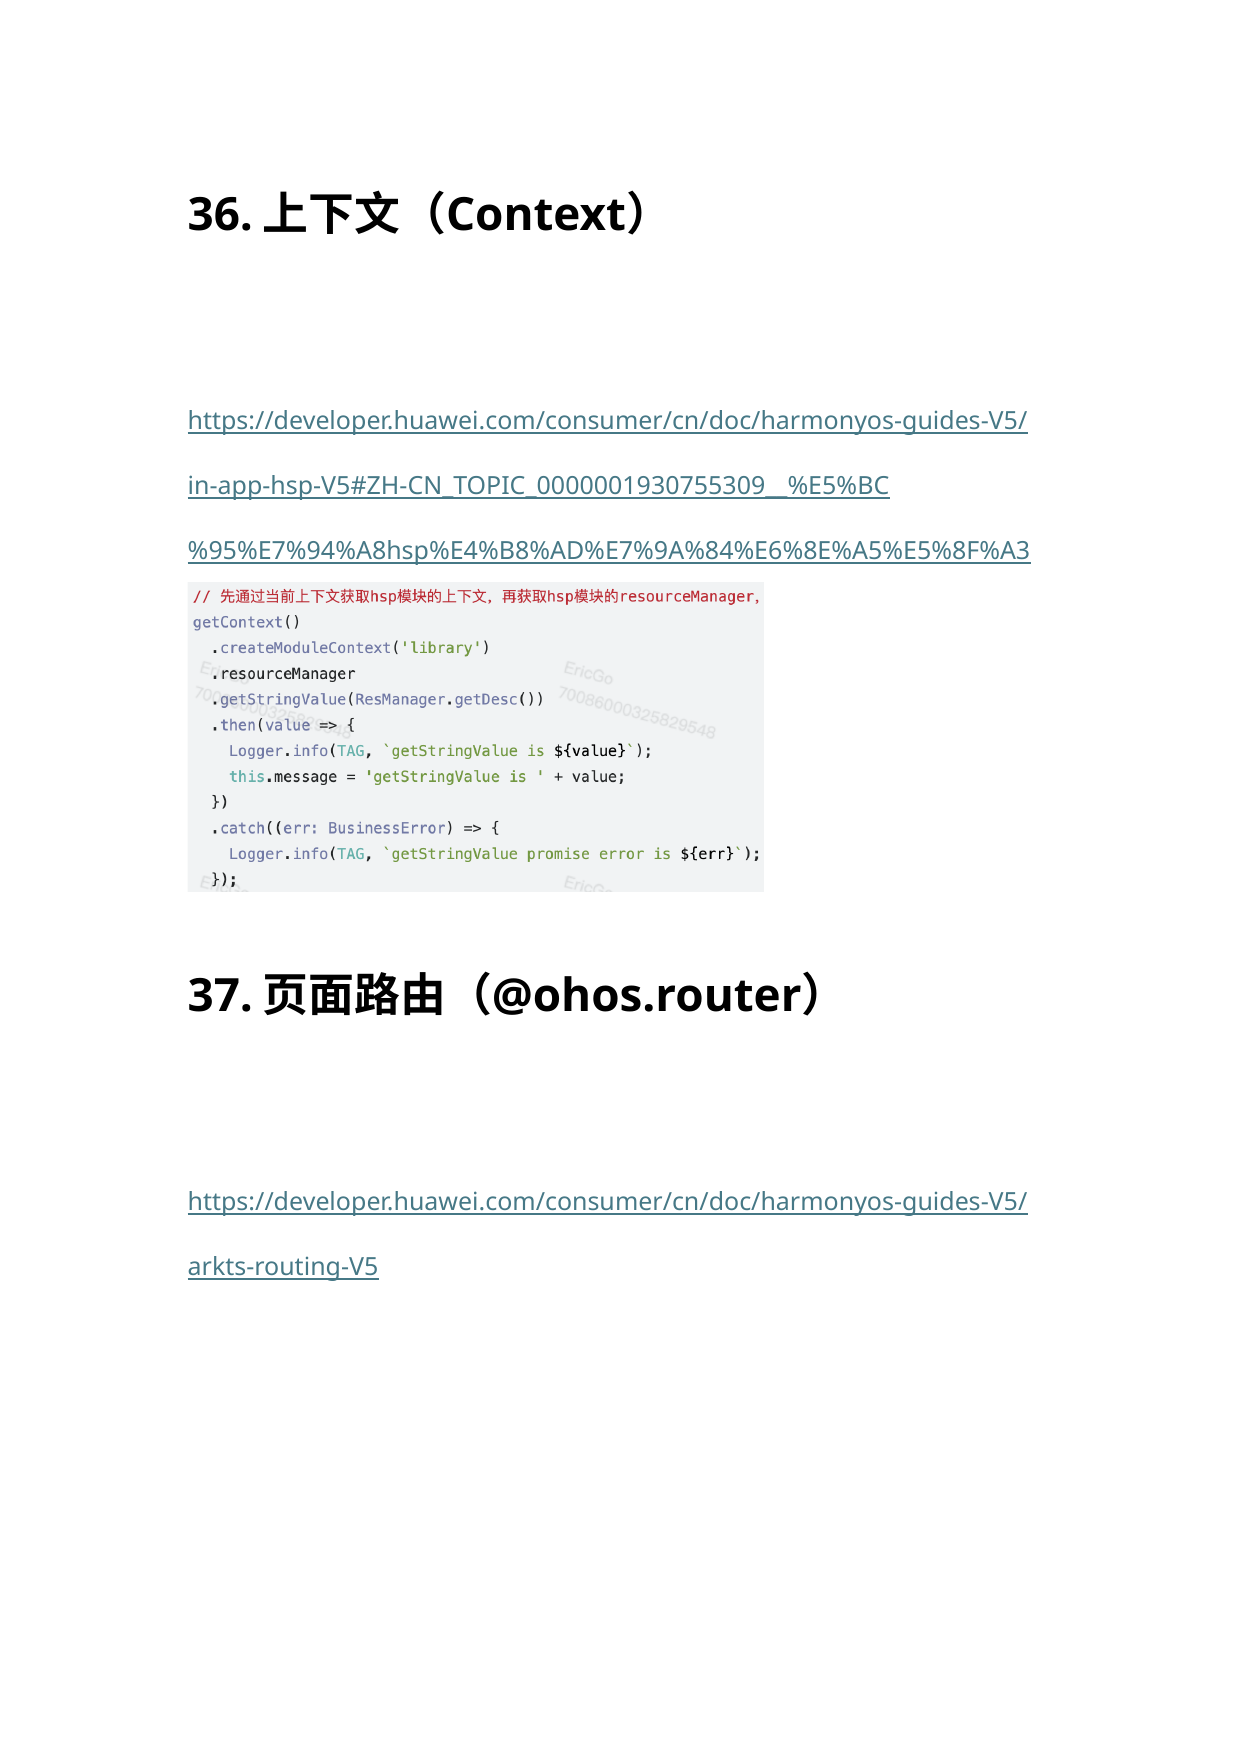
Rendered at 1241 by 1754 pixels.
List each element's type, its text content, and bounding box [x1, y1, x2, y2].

text https://developer.huawei.com/consumer/cn/doc/harmonyos-guides-V5/in-app-hsp-V5#ZH-CN_TOPIC_0000001930755309__%E5%BC%95%E7%94%A8hsp%E4%B8%AD%E7%9A%84%E6%8E%A5%E5%8F%A3 [187, 388, 1053, 583]
subtitle 页面路由（@ohos.router） [187, 943, 1053, 1041]
text https://developer.huawei.com/consumer/cn/doc/harmonyos-guides-V5/arkts-routing-V5 [187, 1169, 1053, 1299]
subtitle 上下文（Context） [187, 162, 1053, 259]
picture [187, 582, 764, 892]
